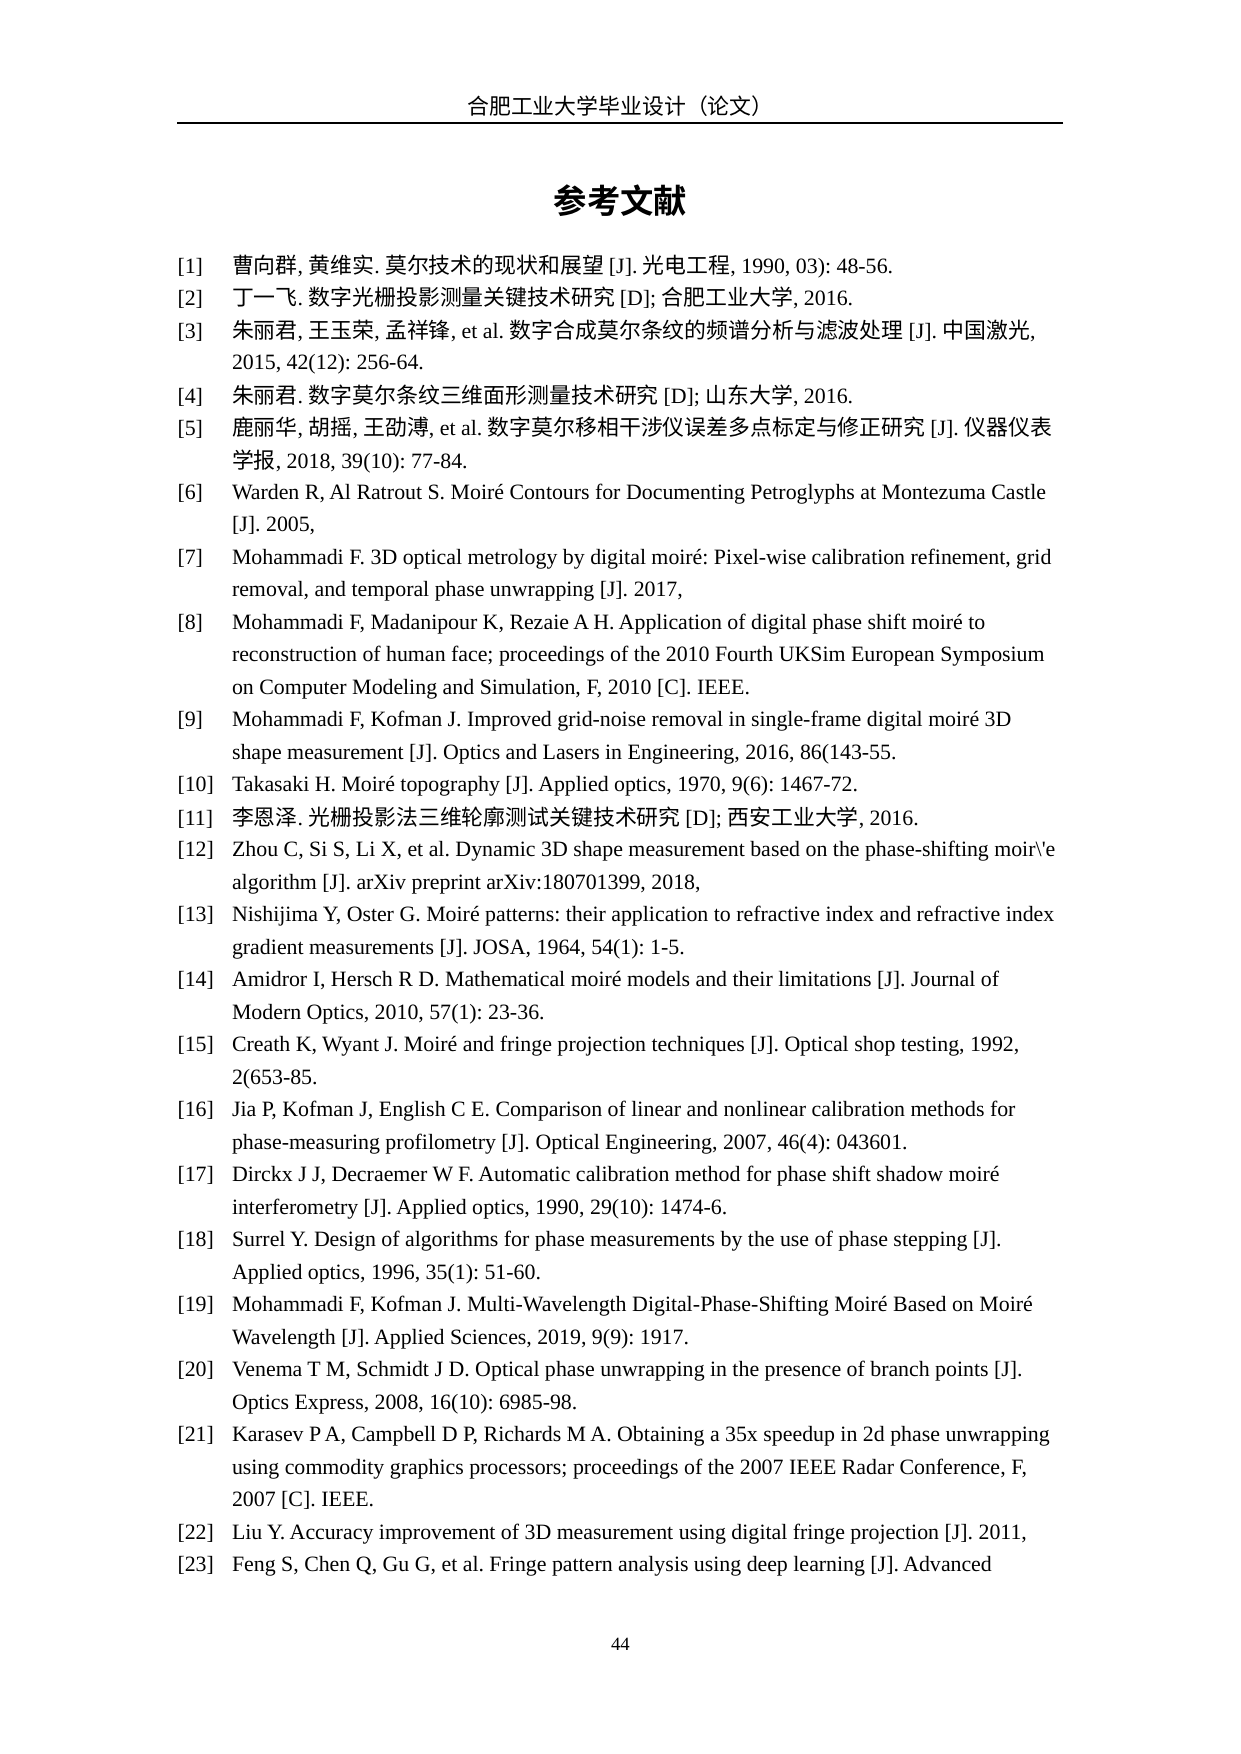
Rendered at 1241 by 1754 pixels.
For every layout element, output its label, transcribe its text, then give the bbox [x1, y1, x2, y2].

list Mohammadi F, Kofman J. Multi-Wavelength Digital-Phase-Shifting Moiré Based on Moiré Wavelength [J]. Applied Sciences, 2019, 9(9): 1917. [177, 1287, 1063, 1352]
list 朱丽君, 王玉荣, 孟祥锋, et al. 数字合成莫尔条纹的频谱分析与滤波处理 [J]. 中国激光, 2015, 42(12): 256-64. [177, 312, 1063, 377]
list Mohammadi F, Madanipour K, Rezaie A H. Application of digital phase shift moiré to reconstruction of human face; proceedings of the 2010 Fourth UKSim European Symposium on Computer Modeling and Simulation, F, 2010 [C]. IEEE. [177, 605, 1063, 702]
list Creath K, Wyant J. Moiré and fringe projection techniques [J]. Optical shop testing, 1992, 2(653-85. [177, 1027, 1063, 1092]
list Takasaki H. Moiré topography [J]. Applied optics, 1970, 9(6): 1467-72. [177, 767, 1063, 800]
list Warden R, Al Ratrout S. Moiré Contours for Documenting Petroglyphs at Montezuma Castle [J]. 2005, [177, 475, 1063, 540]
list Zhou C, Si S, Li X, et al. Dynamic 3D shape measurement based on the phase-shifting moir\'e algorithm [J]. arXiv preprint arXiv:180701399, 2018, [177, 832, 1063, 897]
list Surrel Y. Design of algorithms for phase measurements by the use of phase stepping [J]. Applied optics, 1996, 35(1): 51-60. [177, 1222, 1063, 1287]
list Venema T M, Schmidt J D. Optical phase unwrapping in the presence of branch points [J]. Optics Express, 2008, 16(10): 6985-98. [177, 1352, 1063, 1417]
list Dirckx J J, Decraemer W F. Automatic calibration method for phase shift shadow moiré interferometry [J]. Applied optics, 1990, 29(10): 1474-6. [177, 1157, 1063, 1222]
list Amidror I, Hersch R D. Mathematical moiré models and their limitations [J]. Journal of Modern Optics, 2010, 57(1): 23-36. [177, 962, 1063, 1027]
list 朱丽君. 数字莫尔条纹三维面形测量技术研究 [D]; 山东大学, 2016. [177, 377, 1063, 410]
list Nishijima Y, Oster G. Moiré patterns: their application to refractive index and refractive index gradient measurements [J]. JOSA, 1964, 54(1): 1-5. [177, 897, 1063, 962]
list 鹿丽华, 胡摇, 王劭溥, et al. 数字莫尔移相干涉仪误差多点标定与修正研究 [J]. 仪器仪表学报, 2018, 39(10): 77-84. [177, 410, 1063, 475]
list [177, 1547, 1063, 1580]
list Jia P, Kofman J, English C E. Comparison of linear and nonlinear calibration methods for phase-measuring profilometry [J]. Optical Engineering, 2007, 46(4): 043601. [177, 1092, 1063, 1157]
list 丁一飞. 数字光栅投影测量关键技术研究 [D]; 合肥工业大学, 2016. [177, 280, 1063, 312]
list Mohammadi F, Kofman J. Improved grid-noise removal in single-frame digital moiré 3D shape measurement [J]. Optics and Lasers in Engineering, 2016, 86(143-55. [177, 702, 1063, 767]
list Karasev P A, Campbell D P, Richards M A. Obtaining a 35x speedup in 2d phase unwrapping using commodity graphics processors; proceedings of the 2007 IEEE Radar Conference, F, 2007 [C]. IEEE. [177, 1417, 1063, 1515]
list 曹向群, 黄维实. 莫尔技术的现状和展望 [J]. 光电工程, 1990, 03): 48-56. [177, 247, 1063, 280]
text 参考文献 [177, 166, 1063, 231]
list 李恩泽. 光栅投影法三维轮廓测试关键技术研究 [D]; 西安工业大学, 2016. [177, 800, 1063, 832]
list Mohammadi F. 3D optical metrology by digital moiré: Pixel-wise calibration refinement, grid removal, and temporal phase unwrapping [J]. 2017, [177, 540, 1063, 605]
list Liu Y. Accuracy improvement of 3D measurement using digital fringe projection [J]. 2011, [177, 1515, 1063, 1547]
